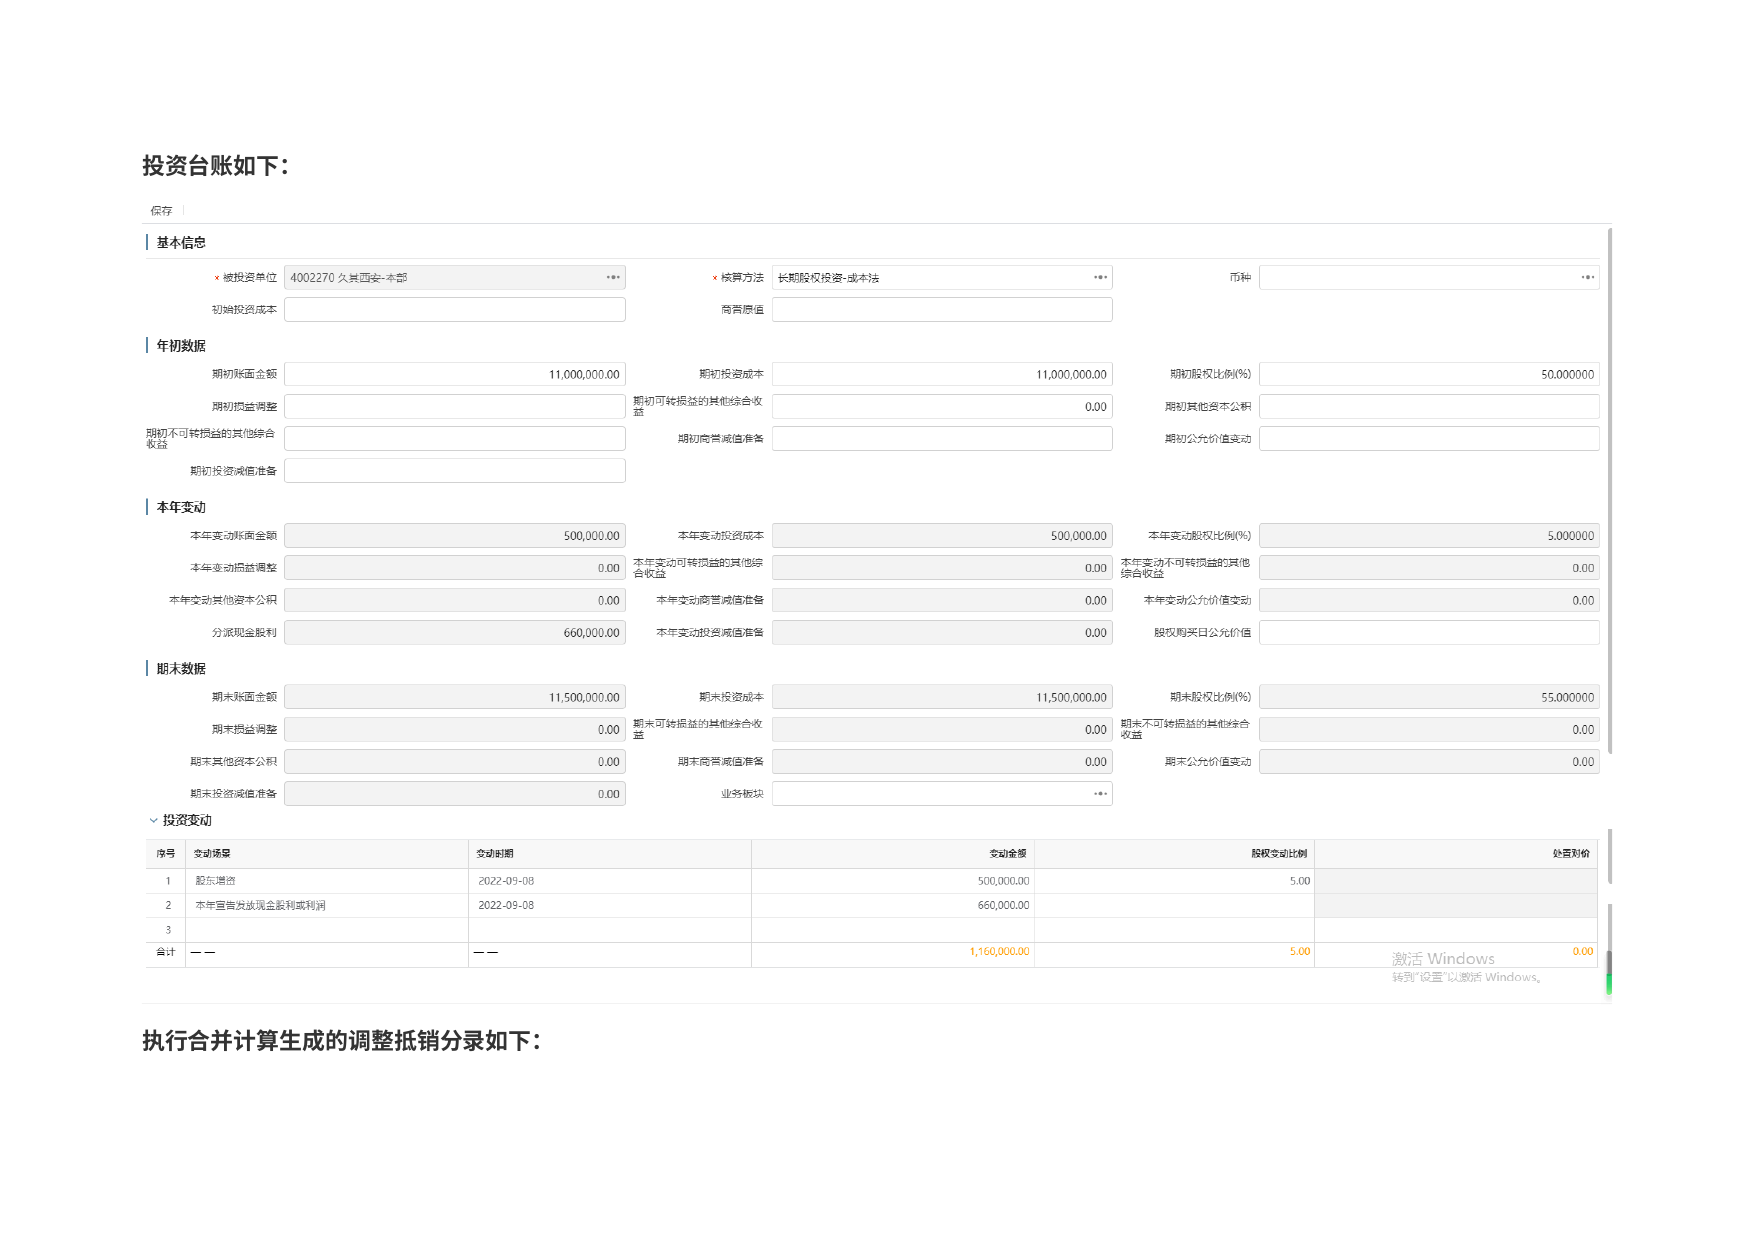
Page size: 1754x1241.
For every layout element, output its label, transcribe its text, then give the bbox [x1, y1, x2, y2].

list 执行合并计算生成的调整抵销分录如下： [142, 1023, 1612, 1056]
picture [141, 197, 1613, 1007]
list 投资台账如下： [142, 148, 1612, 181]
